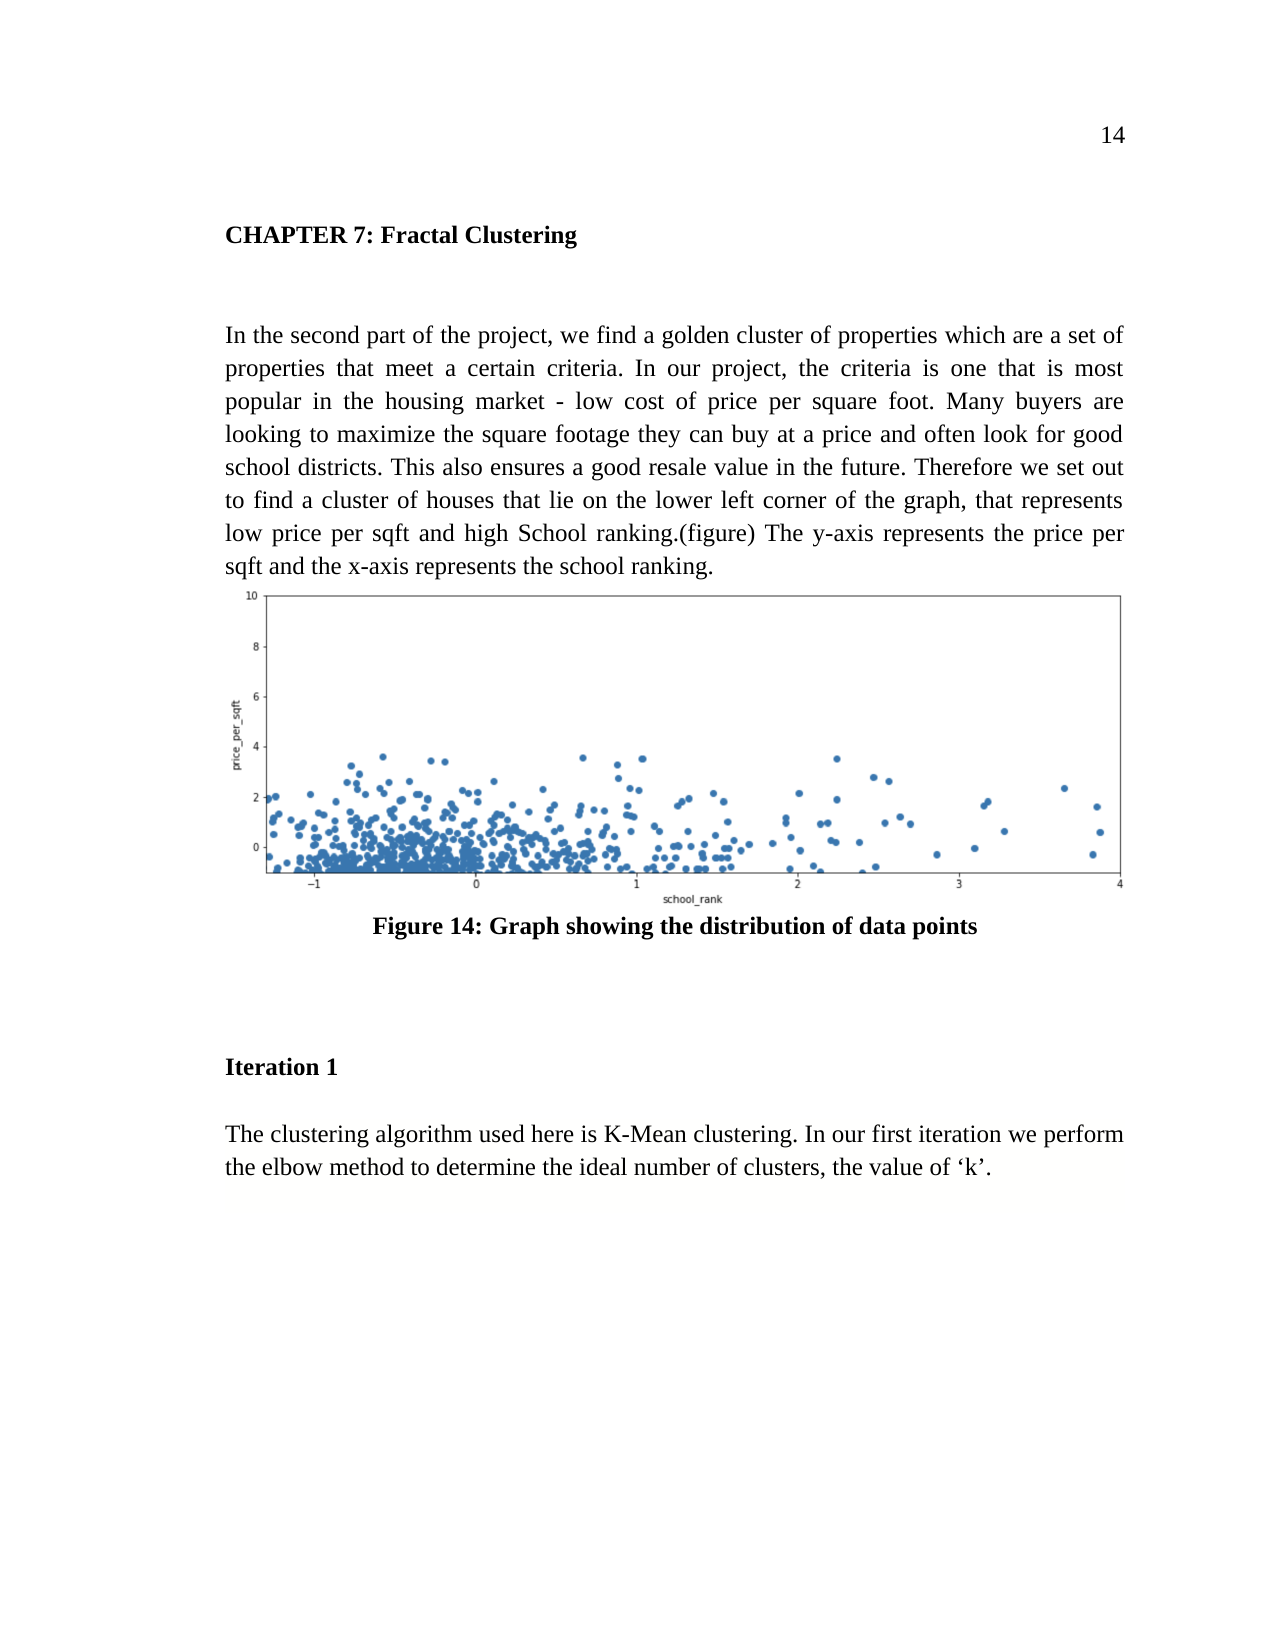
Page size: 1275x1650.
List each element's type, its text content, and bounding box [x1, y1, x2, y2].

subtitle Iteration 1 [225, 1052, 1125, 1080]
subtitle CHAPTER 7: Fractal Clustering [225, 220, 1125, 249]
picture [225, 584, 1125, 907]
text The clustering algorithm used here is K-Mean clustering. In our first iteration we perform the elbow method to determine the ideal number of clusters, the value of ‘k’. [225, 1119, 1125, 1180]
text Figure 14: Graph showing the distribution of data points [225, 911, 1125, 940]
text In the second part of the project, we find a golden cluster of properties which are a set of properties that meet a certain criteria. In our project, the criteria is one that is most popular in the housing market - low cost of price per square foot. Many buyers are looking to maximize the square footage they can buy at a price and often look for good school districts. This also ensures a good resale value in the future. Therefore we set out to find a cluster of houses that lie on the lower left corner of the graph, that represents low price per sqft and high School ranking.(figure) The y-axis represents the price per sqft and the x-axis represents the school ranking. [225, 320, 1125, 580]
